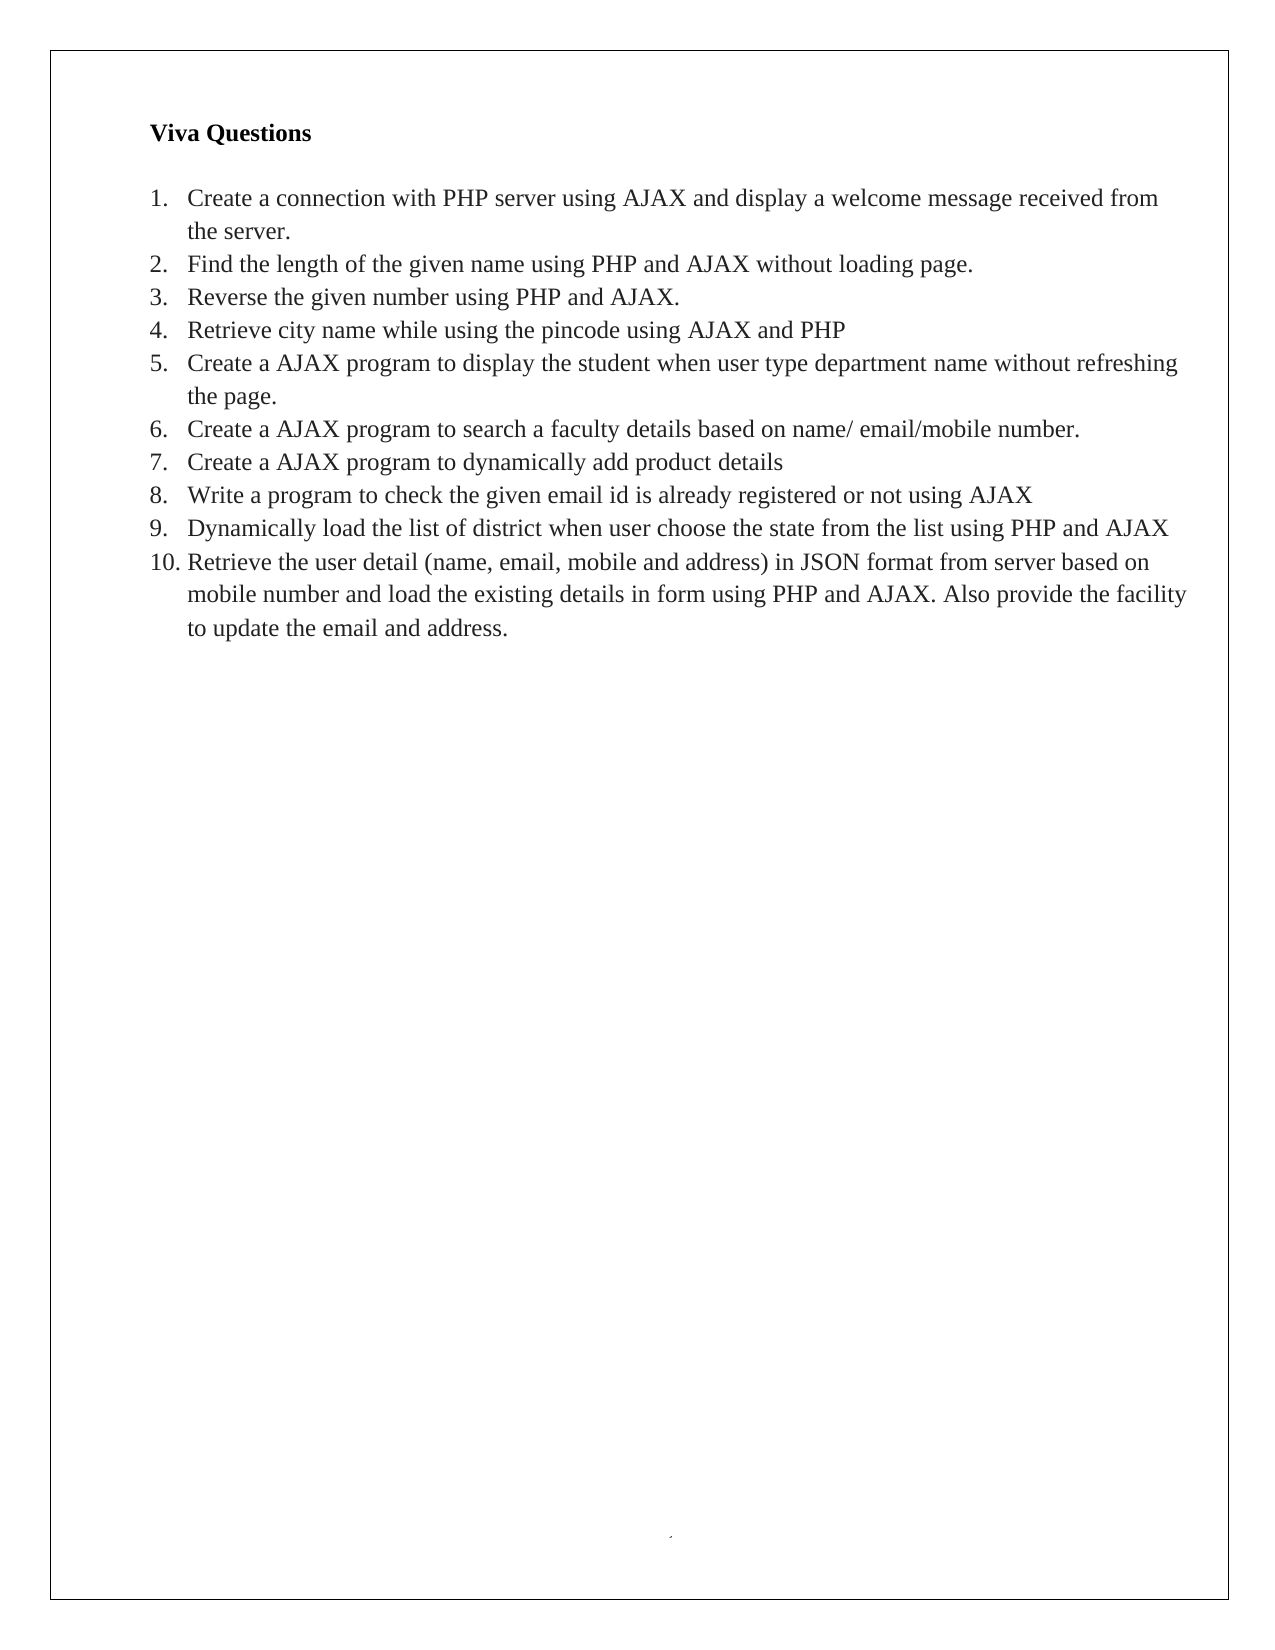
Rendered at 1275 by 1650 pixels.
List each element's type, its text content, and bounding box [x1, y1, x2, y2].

list Retrieve the user detail (name, email, mobile and address) in JSON format from server based on mobile number and load the existing details in form using PHP and AJAX. Also provide the facility to update the email and address. [149, 547, 1212, 641]
list Create a AJAX program to dynamically add product details [149, 447, 1228, 476]
list Create a AJAX program to search a faculty details based on name/ email/mobile number. [149, 414, 1228, 443]
list Find the length of the given name using PHP and AJAX without loading page. [149, 250, 1228, 278]
list Create a connection with PHP server using AJAX and display a welcome message received from the server. [149, 183, 1193, 245]
list Retrieve city name while using the pincode using AJAX and PHP [149, 315, 1228, 344]
list Reverse the given number using PHP and AJAX. [149, 282, 1228, 311]
list Write a program to check the given email id is already registered or not using AJAX [149, 481, 1228, 509]
list Create a AJAX program to display the student when user type department name without refreshing the page. [149, 348, 1214, 410]
list Dynamically load the list of district when user choose the state from the list using PHP and AJAX [149, 513, 1228, 542]
subtitle Viva Questions [149, 118, 1228, 146]
